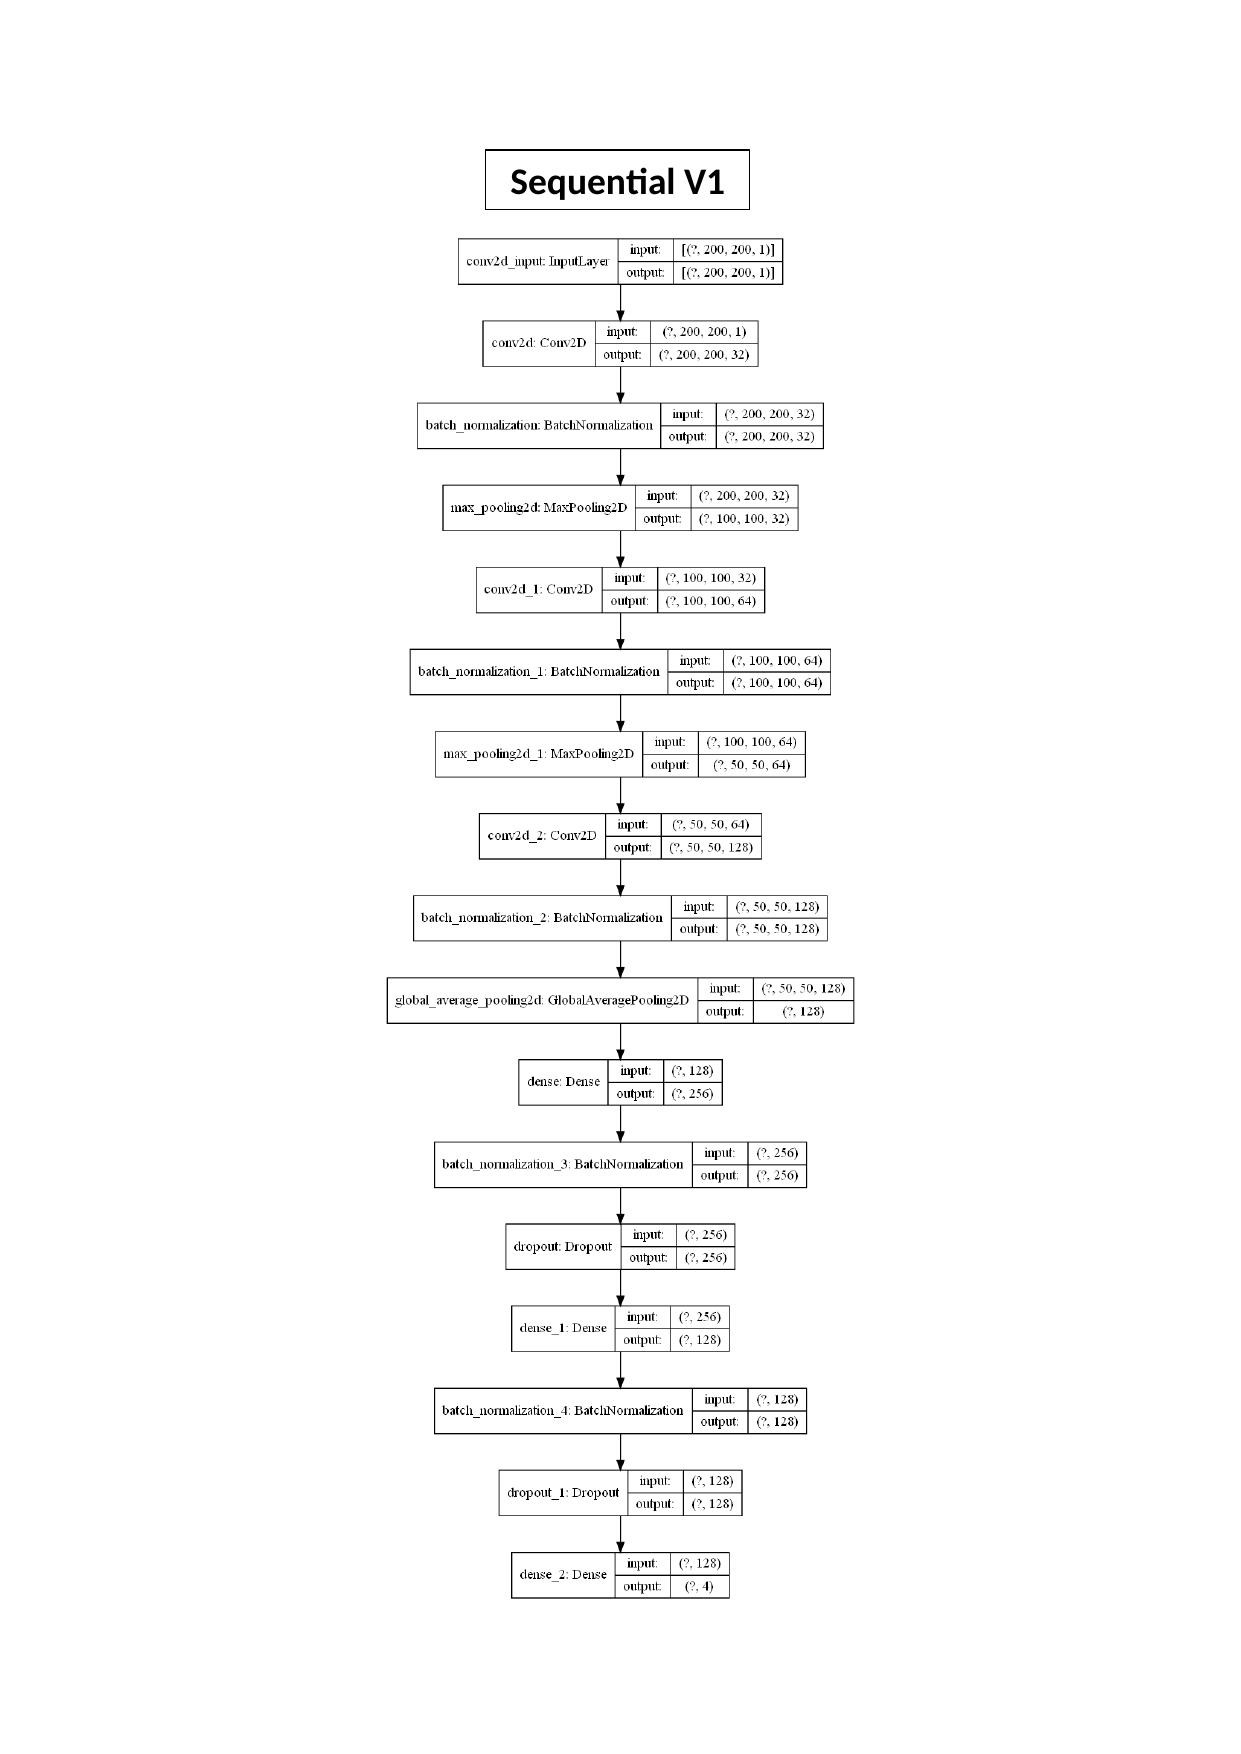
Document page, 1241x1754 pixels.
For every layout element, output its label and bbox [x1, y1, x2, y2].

picture [383, 234, 857, 1602]
